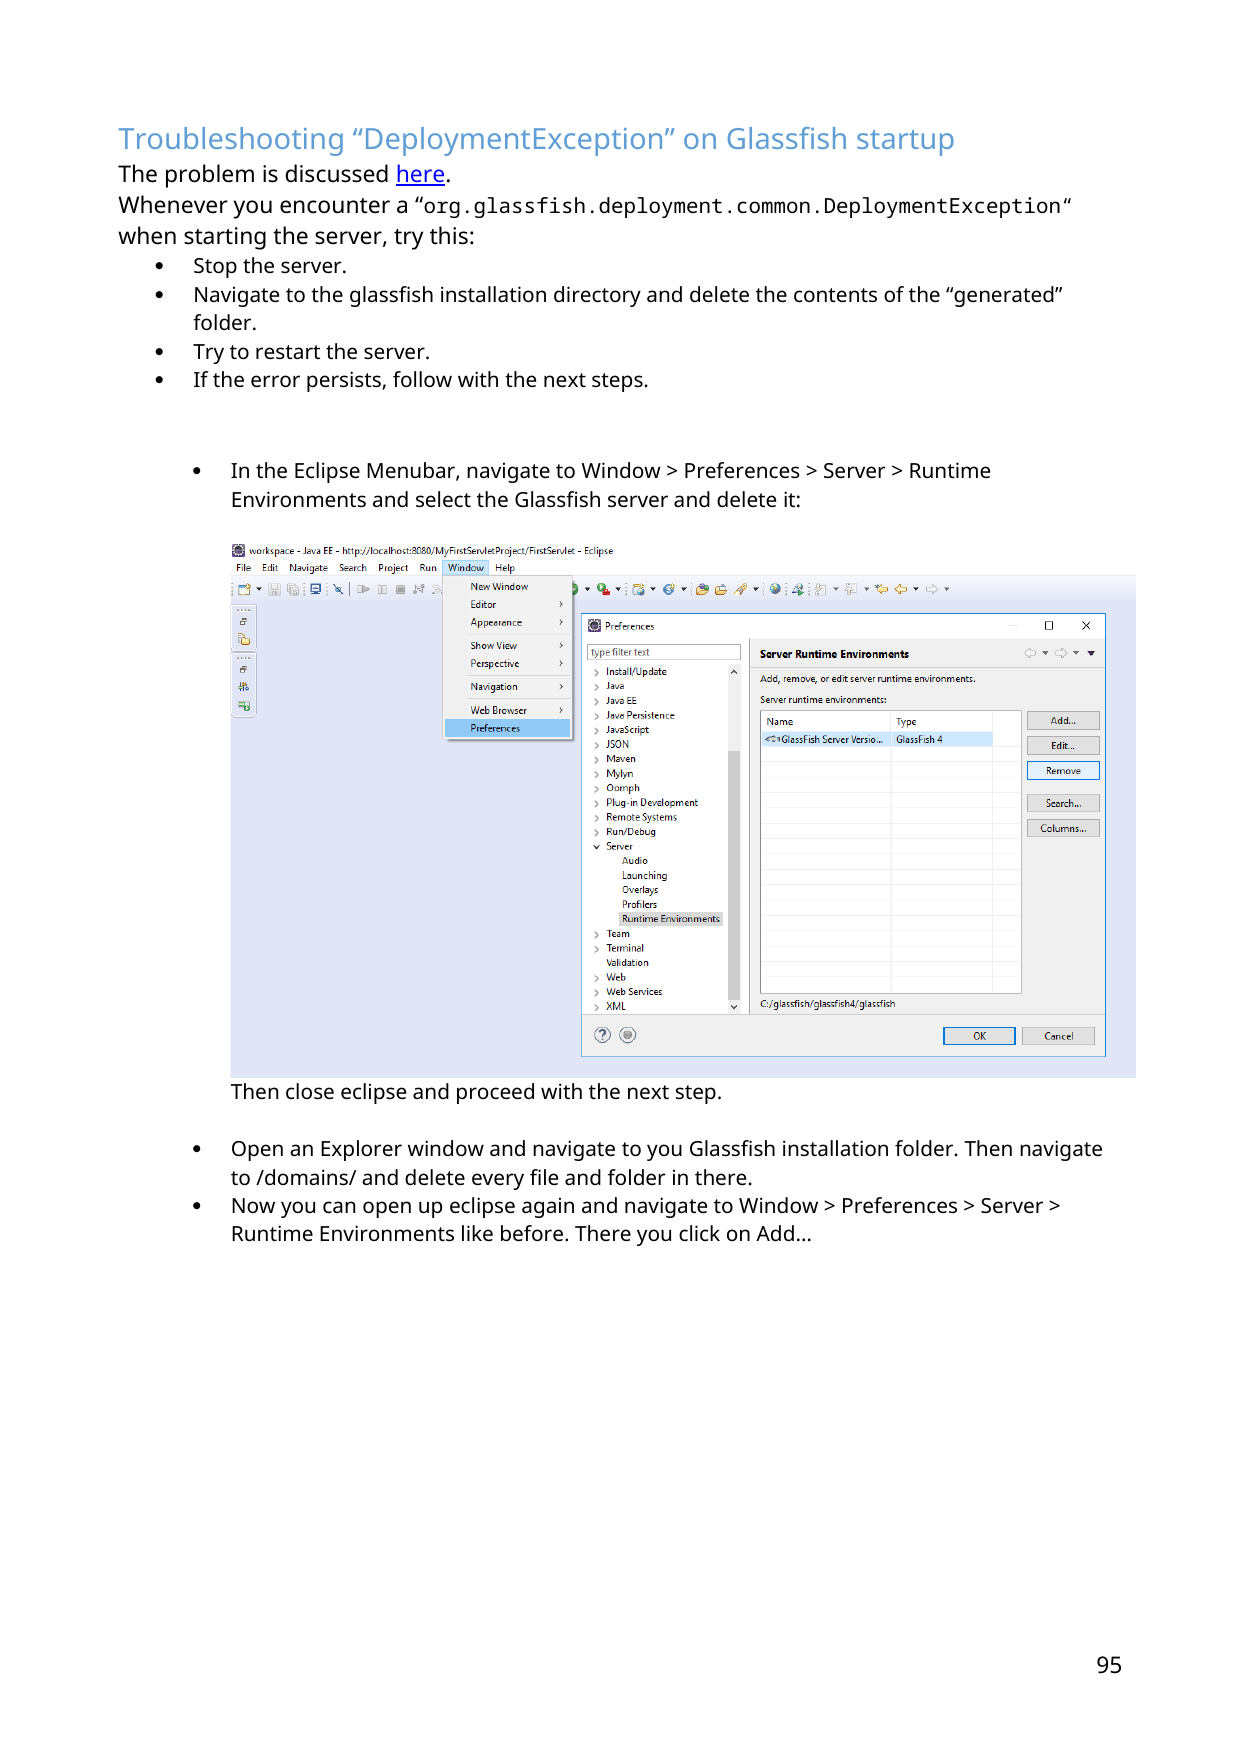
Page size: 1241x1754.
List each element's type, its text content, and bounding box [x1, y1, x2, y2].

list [193, 1191, 1122, 1248]
picture [230, 541, 1136, 1078]
text The problem is discussed here. [118, 158, 1122, 189]
text Whenever you encounter a “org.glassfish.deployment.common.DeploymentException“ when starting the server, try this: [118, 189, 1122, 252]
list Stop the server. [156, 252, 1122, 280]
list Open an Explorer window and navigate to you Glassfish installation folder. Then navigate to /domains/ and delete every file and folder in there. [193, 1134, 1122, 1191]
list If the error persists, follow with the next steps. [156, 365, 1122, 394]
list Navigate to the glassfish installation directory and delete the contents of the “generated” folder. [156, 280, 1122, 337]
list Try to restart the server. [156, 337, 1122, 365]
subtitle Troubleshooting “DeploymentException” on Glassfish startup [118, 118, 1122, 158]
